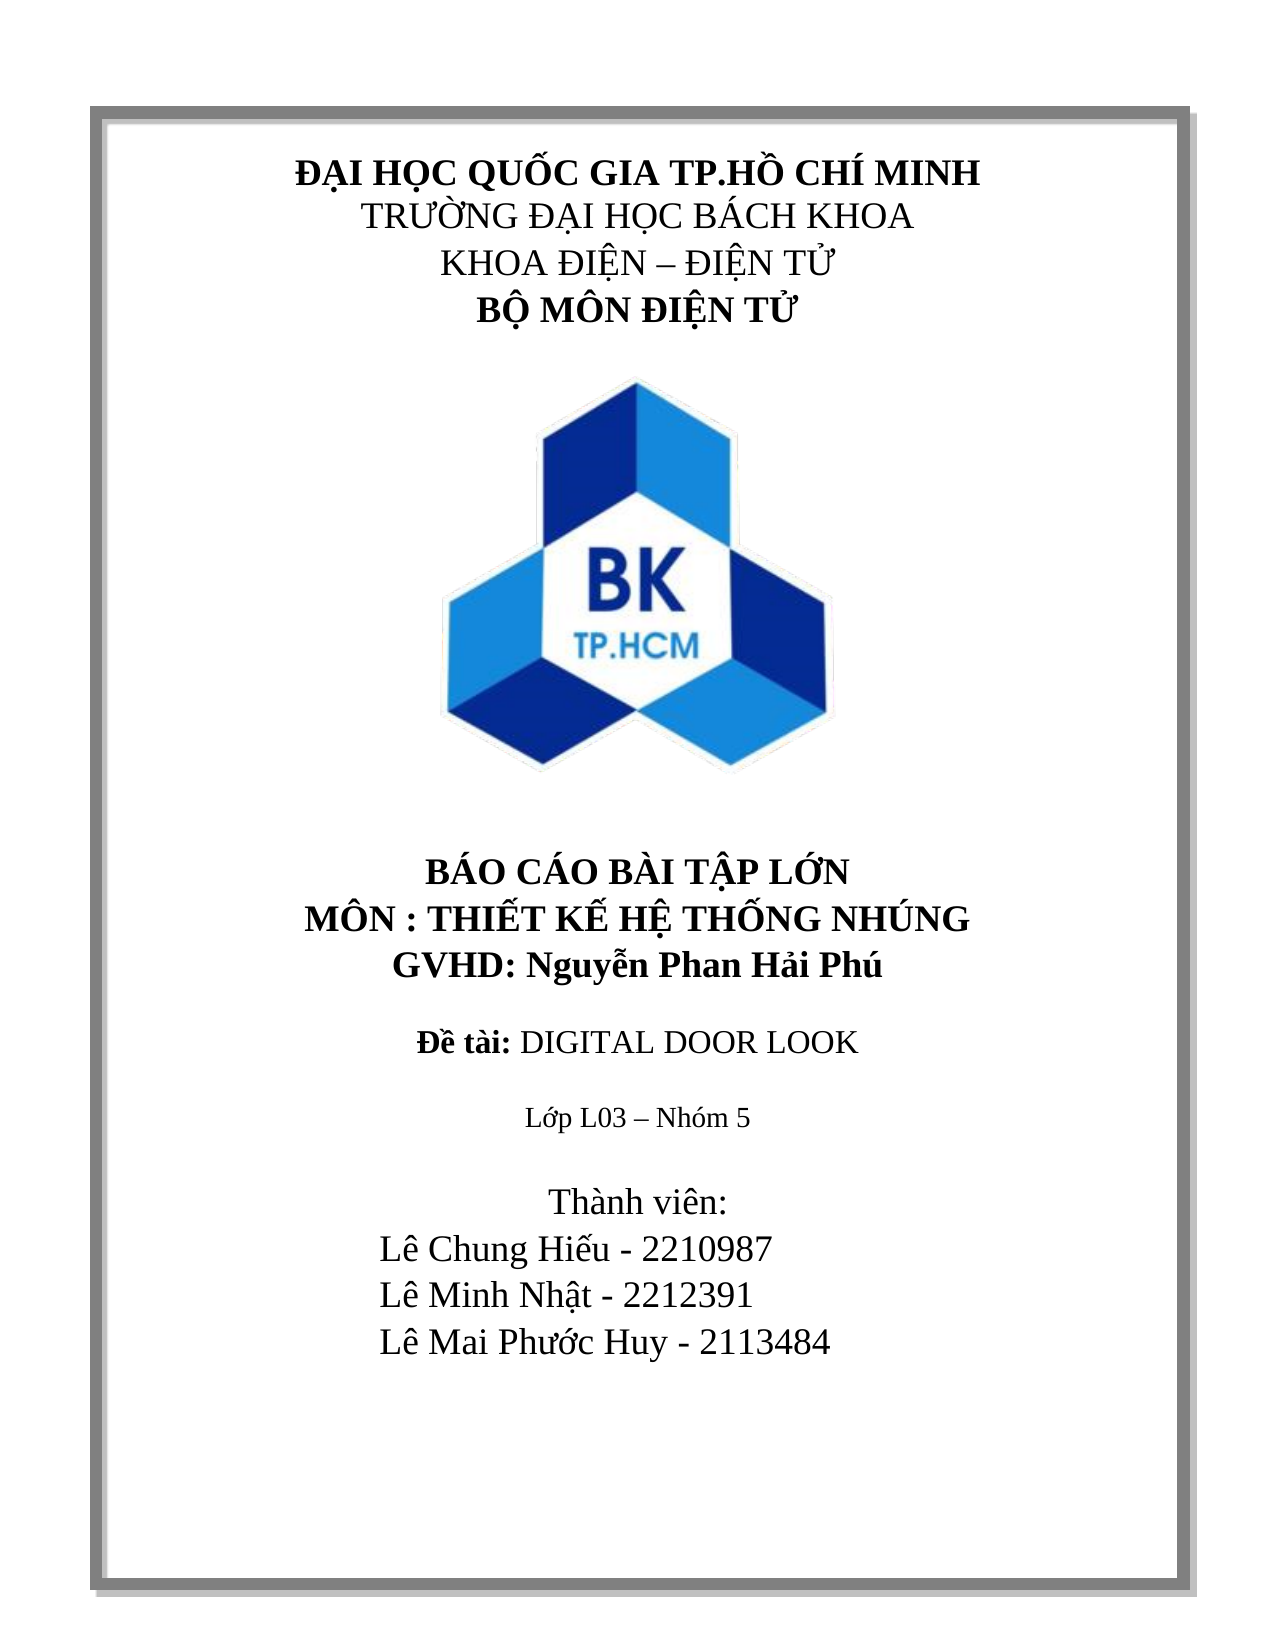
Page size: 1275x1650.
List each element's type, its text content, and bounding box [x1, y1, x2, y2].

text Lớp L03 – Nhóm 5 [150, 1100, 1125, 1134]
picture [438, 375, 837, 775]
text Đề tài: DIGITAL DOOR LOOK [150, 1023, 1125, 1061]
text BÁO CÁO BÀI TẬP LỚN [150, 849, 1125, 892]
text GVHD: Nguyễn Phan Hải Phú [150, 942, 1125, 986]
text BỘ MÔN ĐIỆN TỬ [150, 288, 1125, 331]
text ĐẠI HỌC QUỐC GIA TP.HỒ CHÍ MINH [150, 150, 1125, 193]
text KHOA ĐIỆN – ĐIỆN TỬ [150, 241, 1125, 284]
text MÔN : THIẾT KẾ HỆ THỐNG NHÚNG [150, 896, 1125, 939]
text TRƯỜNG ĐẠI HỌC BÁCH KHOA [150, 193, 1125, 236]
